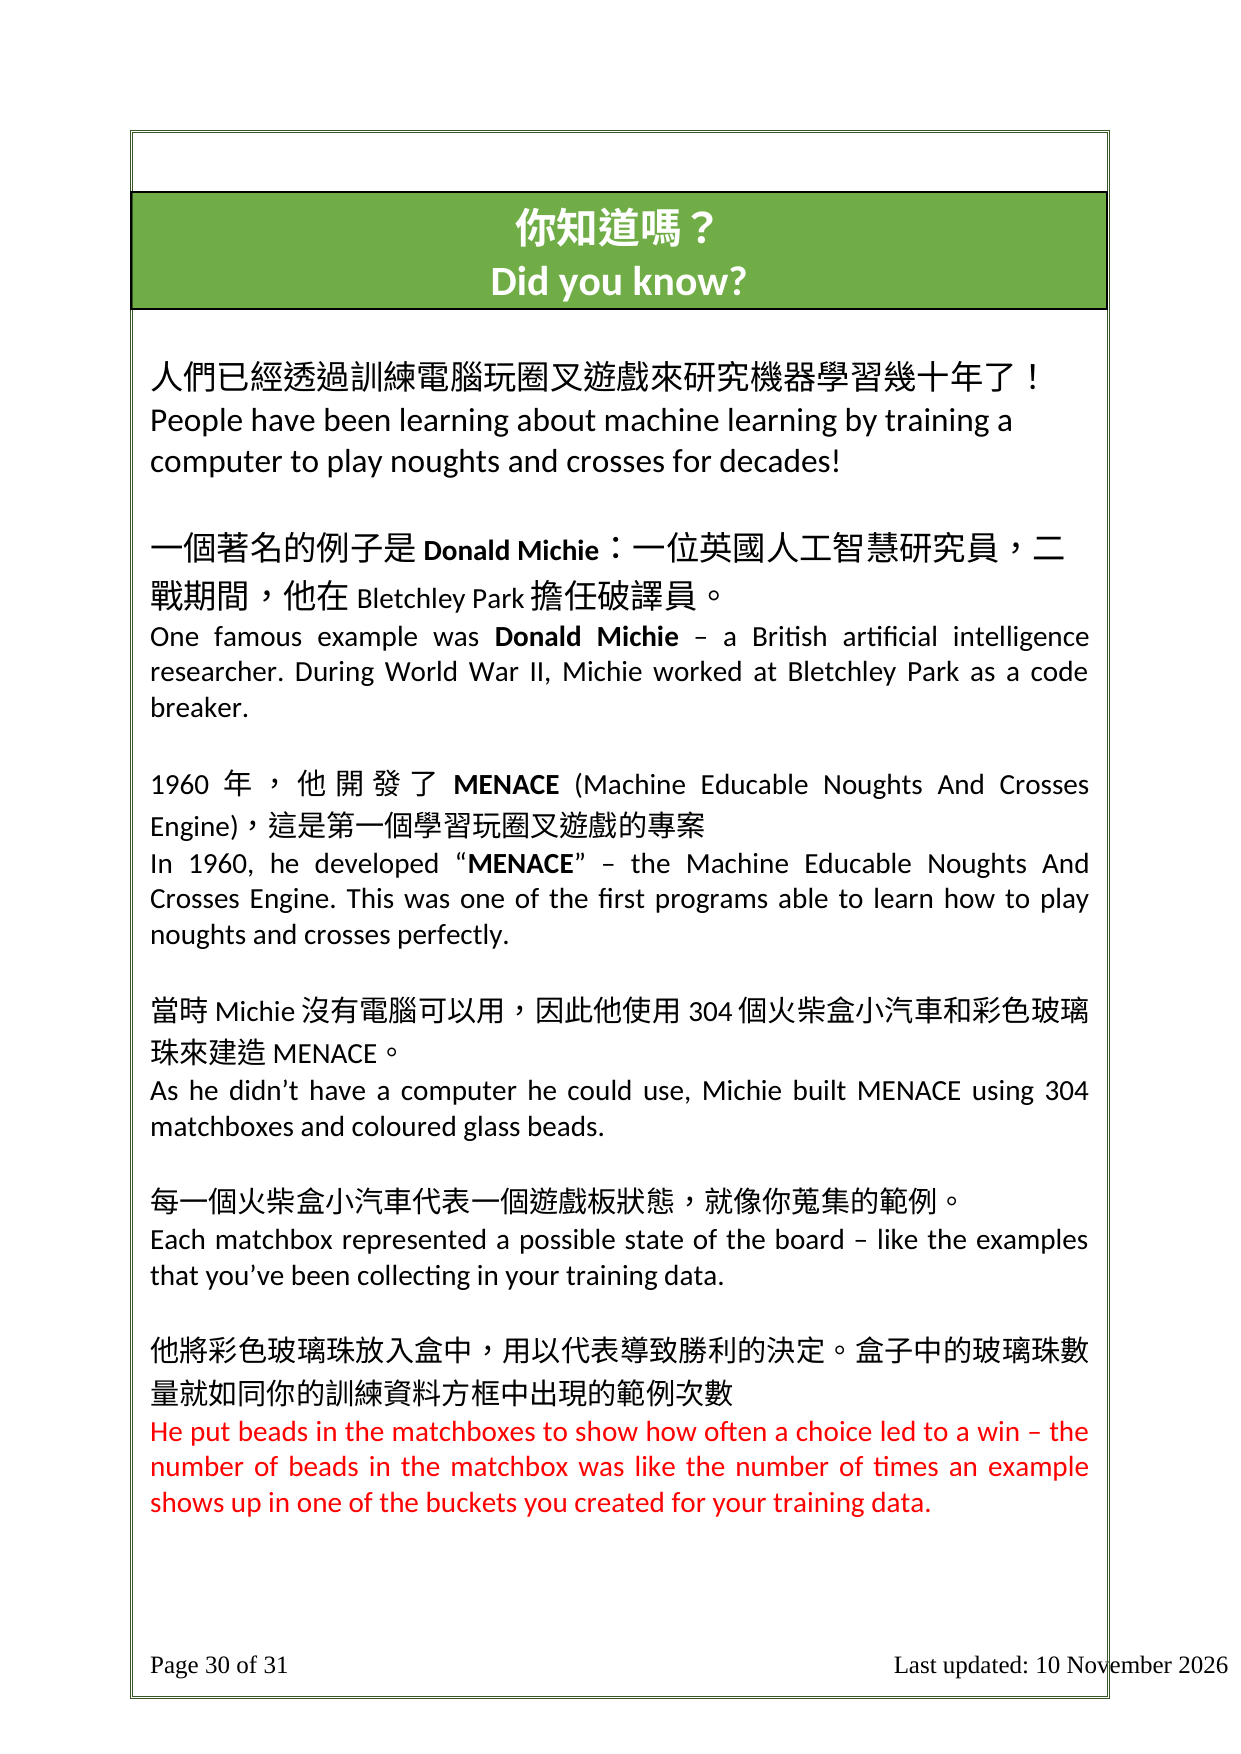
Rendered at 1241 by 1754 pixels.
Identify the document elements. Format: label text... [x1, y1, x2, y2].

text 你知道嗎？ [133, 193, 1106, 251]
text 當時Michie沒有電腦可以用，因此他使用304個火柴盒小汽車和彩色玻璃珠來建造MENACE。 [150, 987, 1090, 1072]
text As he didn’t have a computer he could use, Michie built MENACE using 304 matchboxes and coloured glass beads. [150, 1072, 1090, 1143]
text Did you know? [133, 251, 1106, 308]
text People have been learning about machine learning by training a computer to play noughts and crosses for decades! [150, 399, 1090, 481]
text 他將彩色玻璃珠放入盒中，用以代表導致勝利的決定。盒子中的玻璃珠數量就如同你的訓練資料方框中出現的範例次數 [150, 1328, 1090, 1413]
text In 1960, he developed “MENACE” – the Machine Educable Noughts And Crosses Engine. This was one of the first programs able to learn how to play noughts and crosses perfectly. [150, 845, 1090, 952]
text 一個著名的例子是Donald Michie：一位英國人工智慧研究員，二戰期間，他在Bletchley Park擔任破譯員。 [150, 521, 1090, 618]
text 人們已經透過訓練電腦玩圈叉遊戲來研究機器學習幾十年了！ [150, 351, 1090, 399]
text 1960年，他開發了MENACE (Machine Educable Noughts And Crosses Engine)，這是第一個學習玩圈叉遊戲的專案 [150, 760, 1090, 845]
text One famous example was Donald Michie – a British artificial intelligence researcher. During World War II, Michie worked at Bletchley Park as a code breaker. [150, 618, 1090, 725]
text 每一個火柴盒小汽車代表一個遊戲板狀態，就像你蒐集的範例。 [150, 1179, 1090, 1221]
text He put beads in the matchboxes to show how often a choice led to a win – the number of beads in the matchbox was like the number of times an example shows up in one of the buckets you created for your training data. [150, 1413, 1090, 1519]
text Each matchbox represented a possible state of the board – like the examples that you’ve been collecting in your training data. [150, 1221, 1090, 1292]
